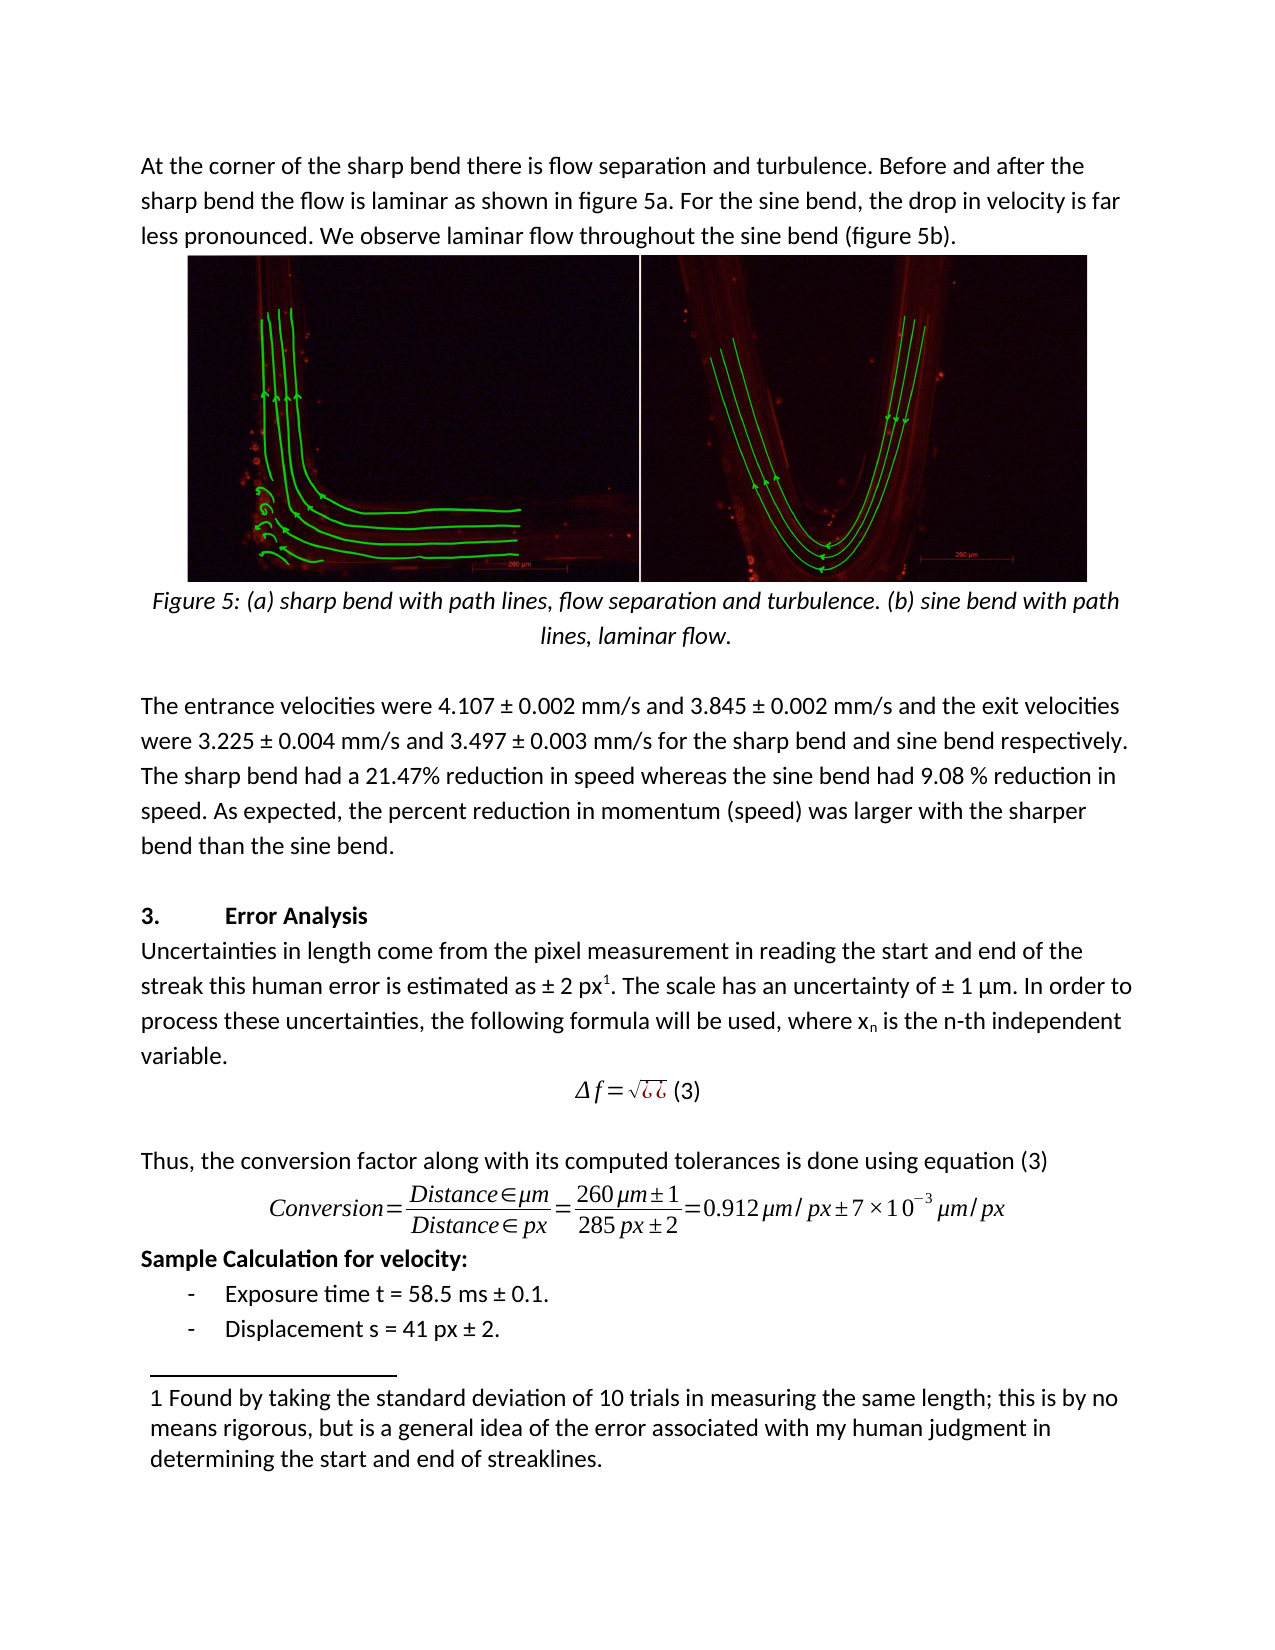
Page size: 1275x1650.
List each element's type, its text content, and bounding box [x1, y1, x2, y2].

picture [187, 255, 1088, 582]
text Thus, the conversion factor along with its computed tolerances is done using equation (3) [141, 1145, 1134, 1176]
list Exposure time t = 58.5 ms ± 0.1. [187, 1278, 1134, 1309]
list Displacement s = 41 px ± 2. [187, 1313, 1134, 1344]
text Uncertainties in length come from the pixel measurement in reading the start and end of the streak this human error is estimated as ± 2 px. The scale has an uncertainty of ± 1 µm. In order to process these uncertainties, the following formula will be used, where xn is the n-th independent variable. [141, 935, 1134, 1071]
text Figure 5: (a) sharp bend with path lines, flow separation and turbulence. (b) sine bend with path lines, laminar flow. [141, 585, 1134, 651]
text 3. Error Analysis [141, 900, 1134, 931]
text Sample Calculation for velocity: [141, 1243, 1134, 1274]
text At the corner of the sharp bend there is flow separation and turbulence. Before and after the sharp bend the flow is laminar as shown in figure 5a. For the sine bend, the drop in velocity is far less pronounced. We observe laminar flow throughout the sine bend (figure 5b). [141, 150, 1134, 251]
text The entrance velocities were 4.107 ± 0.002 mm/s and 3.845 ± 0.002 mm/s and the exit velocities were 3.225 ± 0.004 mm/s and 3.497 ± 0.003 mm/s for the sharp bend and sine bend respectively. The sharp bend had a 21.47% reduction in speed whereas the sine bend had 9.08 % reduction in speed. As expected, the percent reduction in momentum (speed) was larger with the sharper bend than the sine bend. [141, 690, 1134, 861]
text (3) [141, 1075, 1134, 1106]
